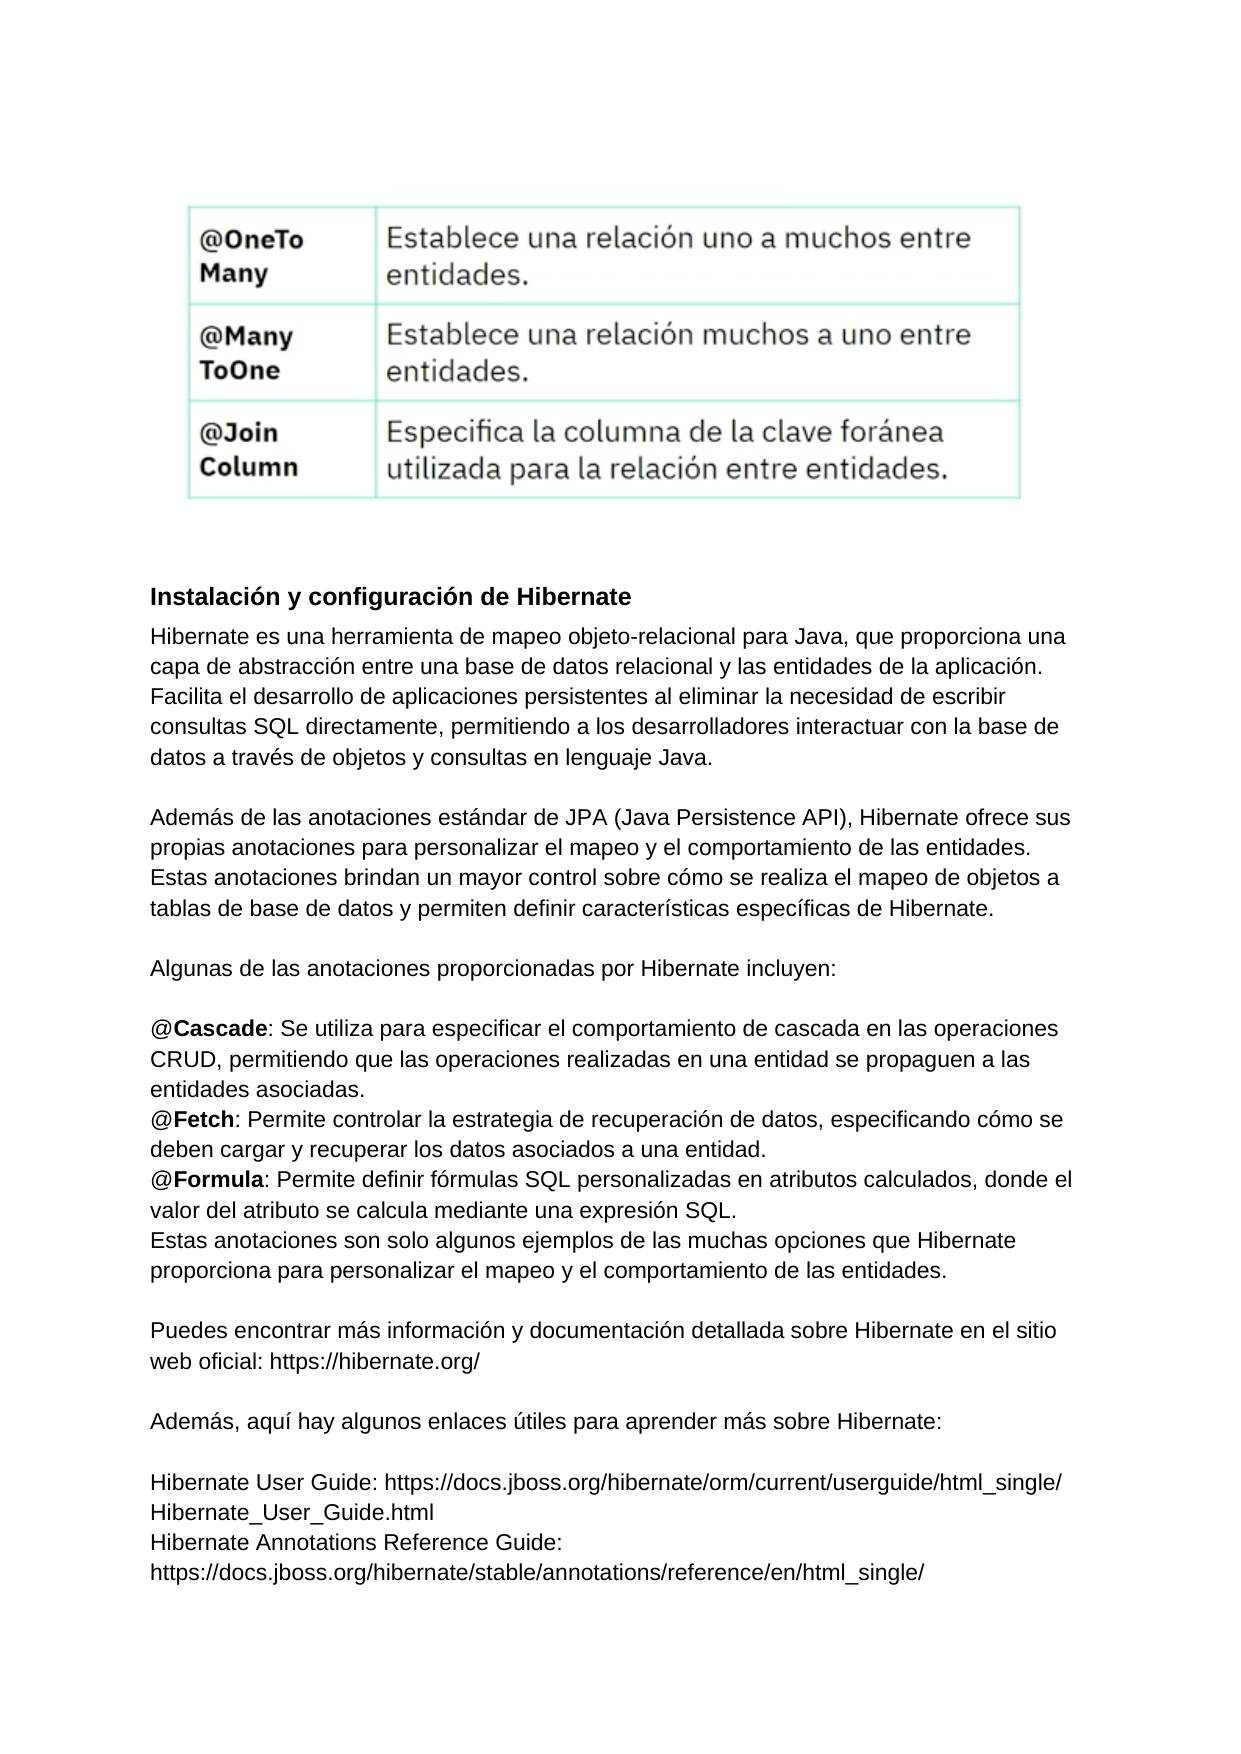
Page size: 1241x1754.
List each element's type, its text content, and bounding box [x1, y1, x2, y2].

text @Formula: Permite definir fórmulas SQL personalizadas en atributos calculados, donde el valor del atributo se calcula mediante una expresión SQL. [150, 1166, 1090, 1223]
text Además, aquí hay algunos enlaces útiles para aprender más sobre Hibernate: [150, 1408, 1090, 1434]
text Hibernate Annotations Reference Guide: https://docs.jboss.org/hibernate/stable/annotations/reference/en/html_single/ [150, 1529, 1090, 1586]
text Hibernate User Guide: https://docs.jboss.org/hibernate/orm/current/userguide/html_single/Hibernate_User_Guide.html [150, 1468, 1090, 1525]
text Puedes encontrar más información y documentación detallada sobre Hibernate en el sitio web oficial: https://hibernate.org/ [150, 1317, 1090, 1374]
text @Fetch: Permite controlar la estrategia de recuperación de datos, especificando cómo se deben cargar y recuperar los datos asociados a una entidad. [150, 1106, 1090, 1163]
subtitle Instalación y configuración de Hibernate [150, 581, 1090, 610]
text Hibernate es una herramienta de mapeo objeto-relacional para Java, que proporciona una capa de abstracción entre una base de datos relacional y las entidades de la aplicación. Facilita el desarrollo de aplicaciones persistentes al eliminar la necesidad de escribir consultas SQL directamente, permitiendo a los desarrolladores interactuar con la base de datos a través de objetos y consultas en lenguaje Java. [150, 623, 1090, 770]
text @Cascade: Se utiliza para especificar el comportamiento de cascada en las operaciones CRUD, permitiendo que las operaciones realizadas en una entidad se propaguen a las entidades asociadas. [150, 1015, 1090, 1102]
picture [150, 150, 1044, 536]
text Además de las anotaciones estándar de JPA (Java Persistence API), Hibernate ofrece sus propias anotaciones para personalizar el mapeo y el comportamiento de las entidades. Estas anotaciones brindan un mayor control sobre cómo se realiza el mapeo de objetos a tablas de base de datos y permiten definir características específicas de Hibernate. [150, 804, 1090, 921]
text Algunas de las anotaciones proporcionadas por Hibernate incluyen: [150, 955, 1090, 981]
text Estas anotaciones son solo algunos ejemplos de las muchas opciones que Hibernate proporciona para personalizar el mapeo y el comportamiento de las entidades. [150, 1227, 1090, 1283]
